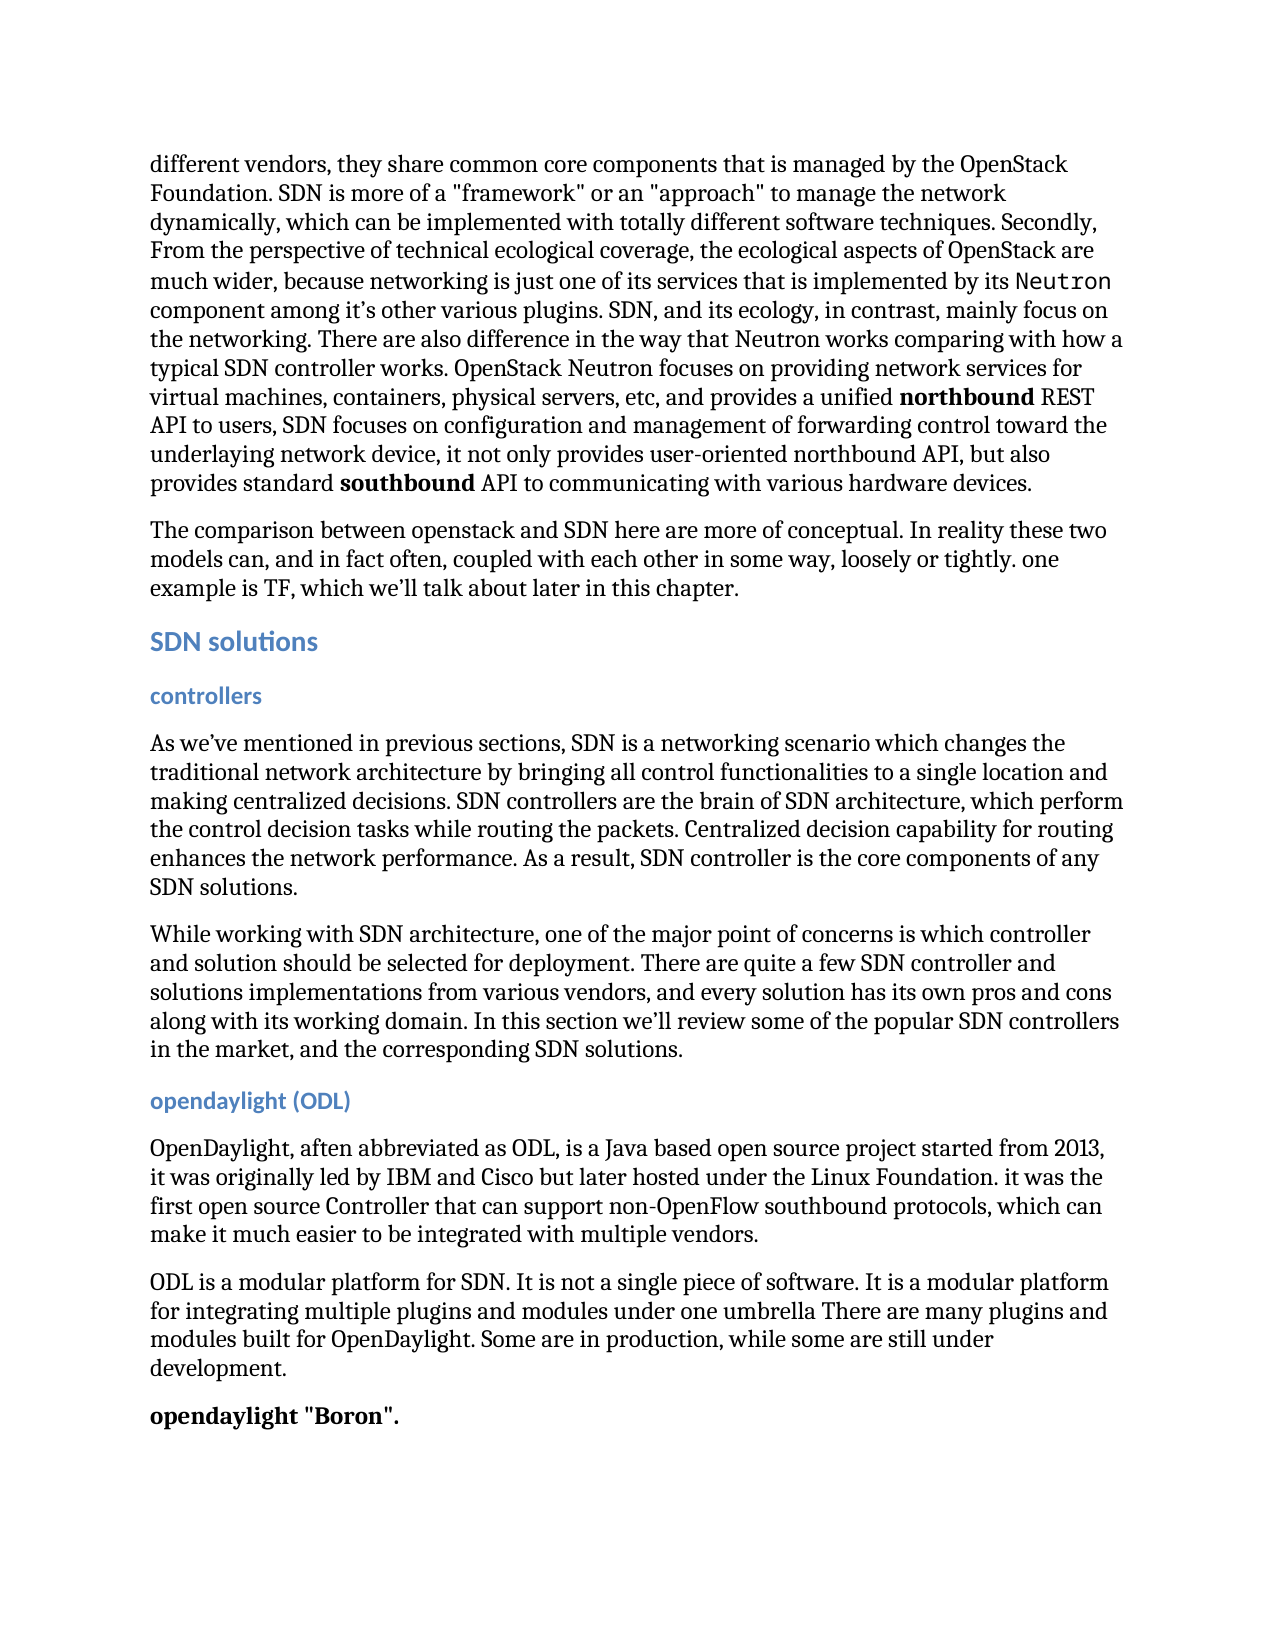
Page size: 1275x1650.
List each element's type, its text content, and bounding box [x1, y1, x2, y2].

subtitle controllers [150, 680, 1125, 710]
text The comparison between openstack and SDN here are more of conceptual. In reality these two models can, and in fact often, coupled with each other in some way, loosely or tightly. one example is TF, which we’ll talk about later in this chapter. [150, 516, 1125, 602]
text As we’ve mentioned in previous sections, SDN is a networking scenario which changes the traditional network architecture by bringing all control functionalities to a single location and making centralized decisions. SDN controllers are the brain of SDN architecture, which perform the control decision tasks while routing the packets. Centralized decision capability for routing enhances the network performance. As a result, SDN controller is the core components of any SDN solutions. [150, 729, 1125, 902]
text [150, 150, 1125, 497]
text While working with SDN architecture, one of the major point of concerns is which controller and solution should be selected for deployment. There are quite a few SDN controller and solutions implementations from various vendors, and every solution has its own pros and cons along with its working domain. In this section we’ll review some of the popular SDN controllers in the market, and the corresponding SDN solutions. [150, 920, 1125, 1064]
text OpenDaylight, aften abbreviated as ODL, is a Java based open source project started from 2013, it was originally led by IBM and Cisco but later hosted under the Linux Foundation. it was the first open source Controller that can support non-OpenFlow southbound protocols, which can make it much easier to be integrated with multiple vendors. [150, 1134, 1125, 1249]
text ODL is a modular platform for SDN. It is not a single piece of software. It is a modular platform for integrating multiple plugins and modules under one umbrella There are many plugins and modules built for OpenDaylight. Some are in production, while some are still under development. [150, 1268, 1125, 1383]
text opendaylight "Boron". [150, 1402, 1125, 1430]
subtitle opendaylight (ODL) [150, 1085, 1125, 1115]
subtitle SDN solutions [150, 623, 1125, 659]
